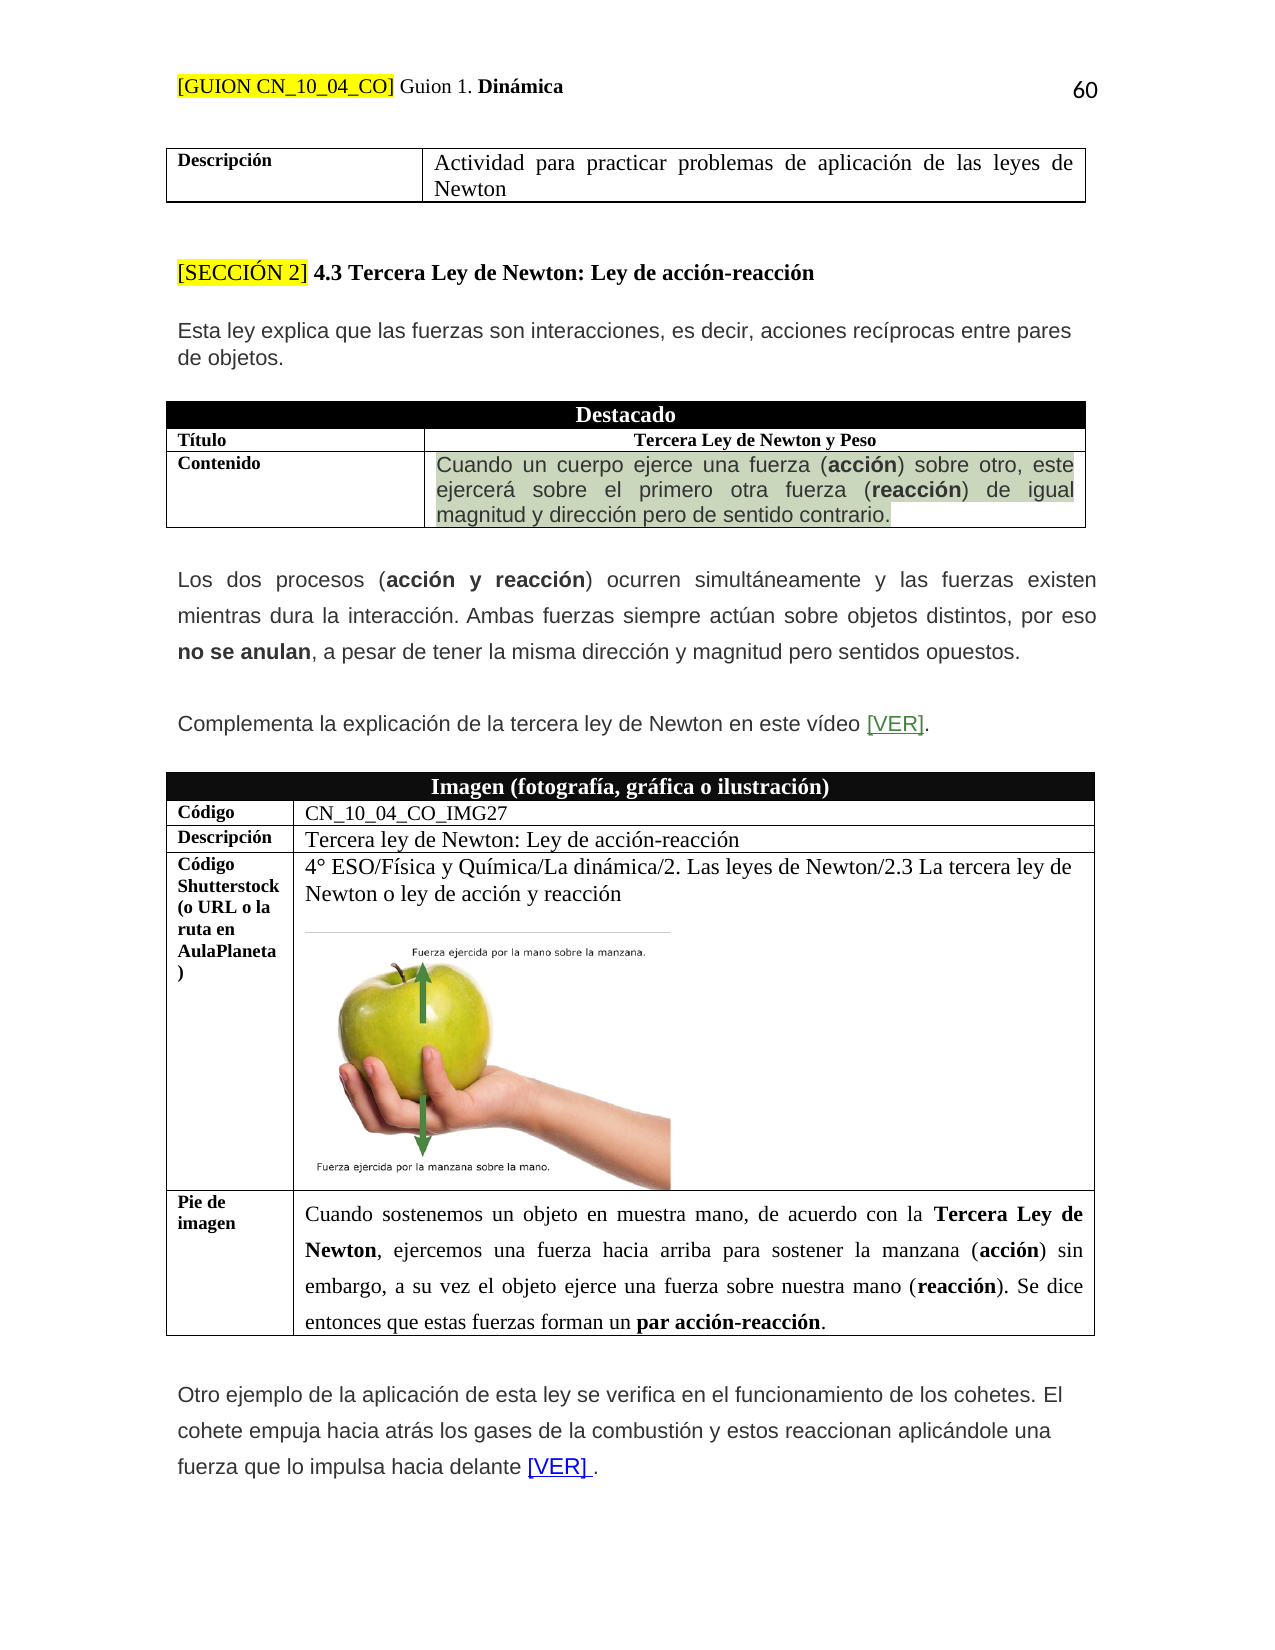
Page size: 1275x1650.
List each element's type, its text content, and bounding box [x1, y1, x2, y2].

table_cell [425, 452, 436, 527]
table_cell Tercera Ley de Newton y Peso [425, 429, 1085, 451]
text [SECCIÓN 2] 4.3 Tercera Ley de Newton: Ley de acción-reacción [308, 259, 1098, 286]
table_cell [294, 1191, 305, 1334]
text Esta ley explica que las fuerzas son interacciones, es decir, acciones recíprocas entre pares de objetos. [177, 288, 1098, 370]
table_cell Contenido [167, 452, 424, 527]
table_cell Descripción [167, 826, 293, 852]
table_cell Pie de imagen [167, 1191, 293, 1334]
table_header Imagen (fotografía, gráfica o ilustración) [167, 773, 1094, 800]
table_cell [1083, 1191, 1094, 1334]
table_cell Código Shutterstock (o URL o la ruta en AulaPlaneta) [167, 853, 293, 1190]
text Otro ejemplo de la aplicación de esta ley se verifica en el funcionamiento de los cohetes. El cohete empuja hacia atrás los gases de la combustión y estos reaccionan aplicándole una fuerza que lo impulsa hacia delante [VER] . [177, 1371, 1098, 1479]
picture [305, 932, 671, 1190]
table_cell Código [167, 801, 293, 825]
table_cell Tercera ley de Newton: Ley de acción-reacción [294, 826, 1094, 852]
text Complementa la explicación de la tercera ley de Newton en este vídeo [VER]. [177, 700, 1098, 736]
table_cell CN_10_04_CO_IMG27 [294, 801, 1094, 825]
table_header Destacado [167, 402, 1085, 428]
table_cell Título [167, 429, 424, 451]
table_cell 4° ESO/Física y Química/La dinámica/2. Las leyes de Newton/2.3 La tercera ley de Newton o ley de acción y reacción [294, 853, 1094, 1190]
table_cell Cuando un cuerpo ejerce una fuerza (acción) sobre otro, este ejercerá sobre el primero otra fuerza (reacción) de igual magnitud y dirección pero de sentido contrario. [891, 452, 1085, 527]
table_cell Descripción [167, 149, 422, 201]
text Los dos procesos (acción y reacción) ocurren simultáneamente y las fuerzas existen mientras dura la interacción. Ambas fuerzas siempre actúan sobre objetos distintos, por eso no se anulan, a pesar de tener la misma dirección y magnitud pero sentidos opuestos. [177, 557, 1098, 664]
table_cell Actividad para practicar problemas de aplicación de las leyes de Newton [423, 149, 1085, 201]
